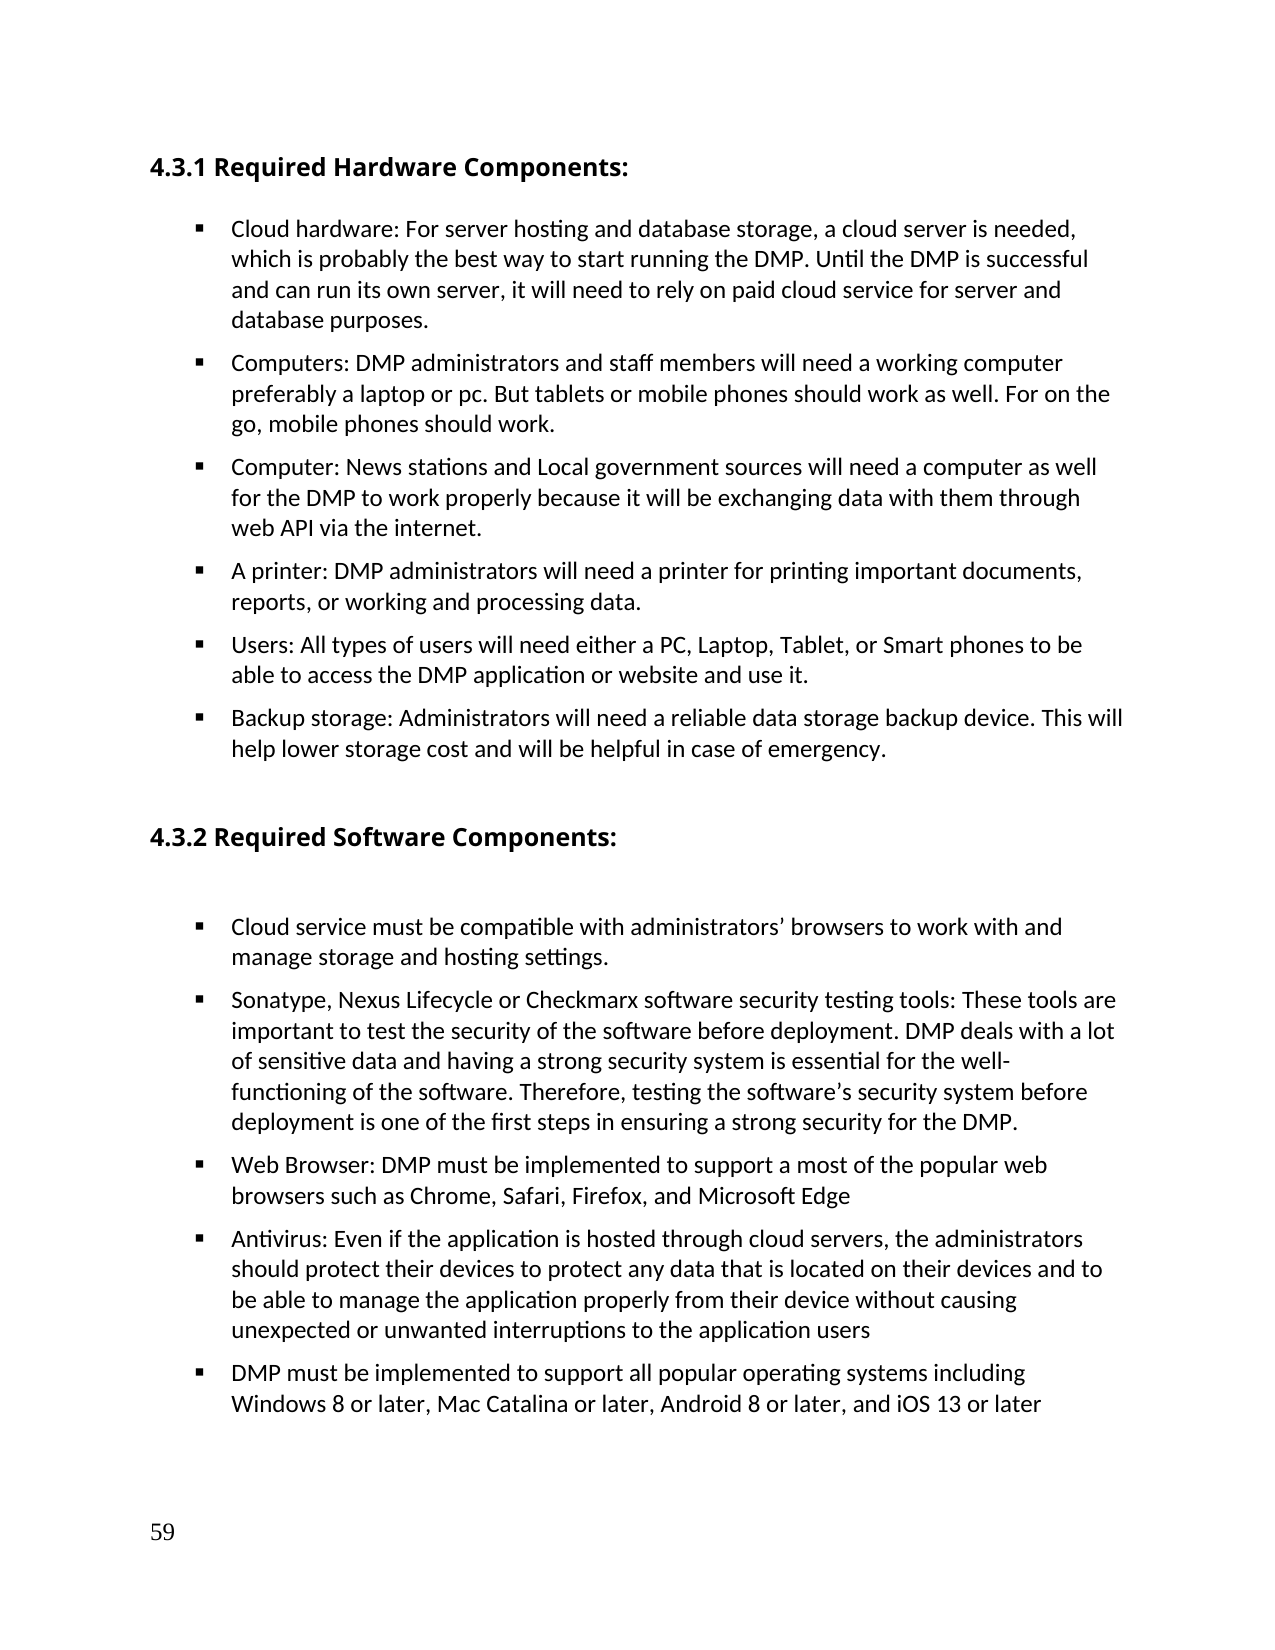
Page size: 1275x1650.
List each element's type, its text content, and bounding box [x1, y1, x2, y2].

list Web Browser: DMP must be implemented to support a most of the popular web browsers such as Chrome, Safari, Firefox, and Microsoft Edge [194, 1149, 1125, 1210]
list Computer: News stations and Local government sources will need a computer as well for the DMP to work properly because it will be exchanging data with them through web API via the internet. [194, 451, 1125, 543]
list Sonatype, Nexus Lifecycle or Checkmarx software security testing tools: These tools are important to test the security of the software before deployment. DMP deals with a lot of sensitive data and having a strong security system is essential for the well-functioning of the software. Therefore, testing the software’s security system before deployment is one of the first steps in ensuring a strong security for the DMP. [194, 984, 1125, 1137]
subtitle 4.3.1 Required Hardware Components: [150, 150, 1125, 184]
list Computers: DMP administrators and staff members will need a working computer preferably a laptop or pc. But tablets or mobile phones should work as well. For on the go, mobile phones should work. [194, 347, 1125, 439]
subtitle 4.3.2 Required Software Components: [150, 819, 1125, 853]
list Cloud service must be compatible with administrators’ browsers to work with and manage storage and hosting settings. [194, 911, 1125, 972]
list A printer: DMP administrators will need a printer for printing important documents, reports, or working and processing data. [194, 556, 1125, 617]
list Cloud hardware: For server hosting and database storage, a cloud server is needed, which is probably the best way to start running the DMP. Until the DMP is successful and can run its own server, it will need to rely on paid cloud service for server and database purposes. [194, 213, 1125, 335]
list DMP must be implemented to support all popular operating systems including Windows 8 or later, Mac Catalina or later, Android 8 or later, and iOS 13 or later [194, 1357, 1125, 1418]
list Antivirus: Even if the application is hosted through cloud servers, the administrators should protect their devices to protect any data that is located on their devices and to be able to manage the application properly from their device without causing unexpected or unwanted interruptions to the application users [194, 1223, 1125, 1345]
list Backup storage: Administrators will need a reliable data storage backup device. This will help lower storage cost and will be helpful in case of emergency. [194, 703, 1125, 764]
list Users: All types of users will need either a PC, Laptop, Tablet, or Smart phones to be able to access the DMP application or website and use it. [194, 629, 1125, 690]
